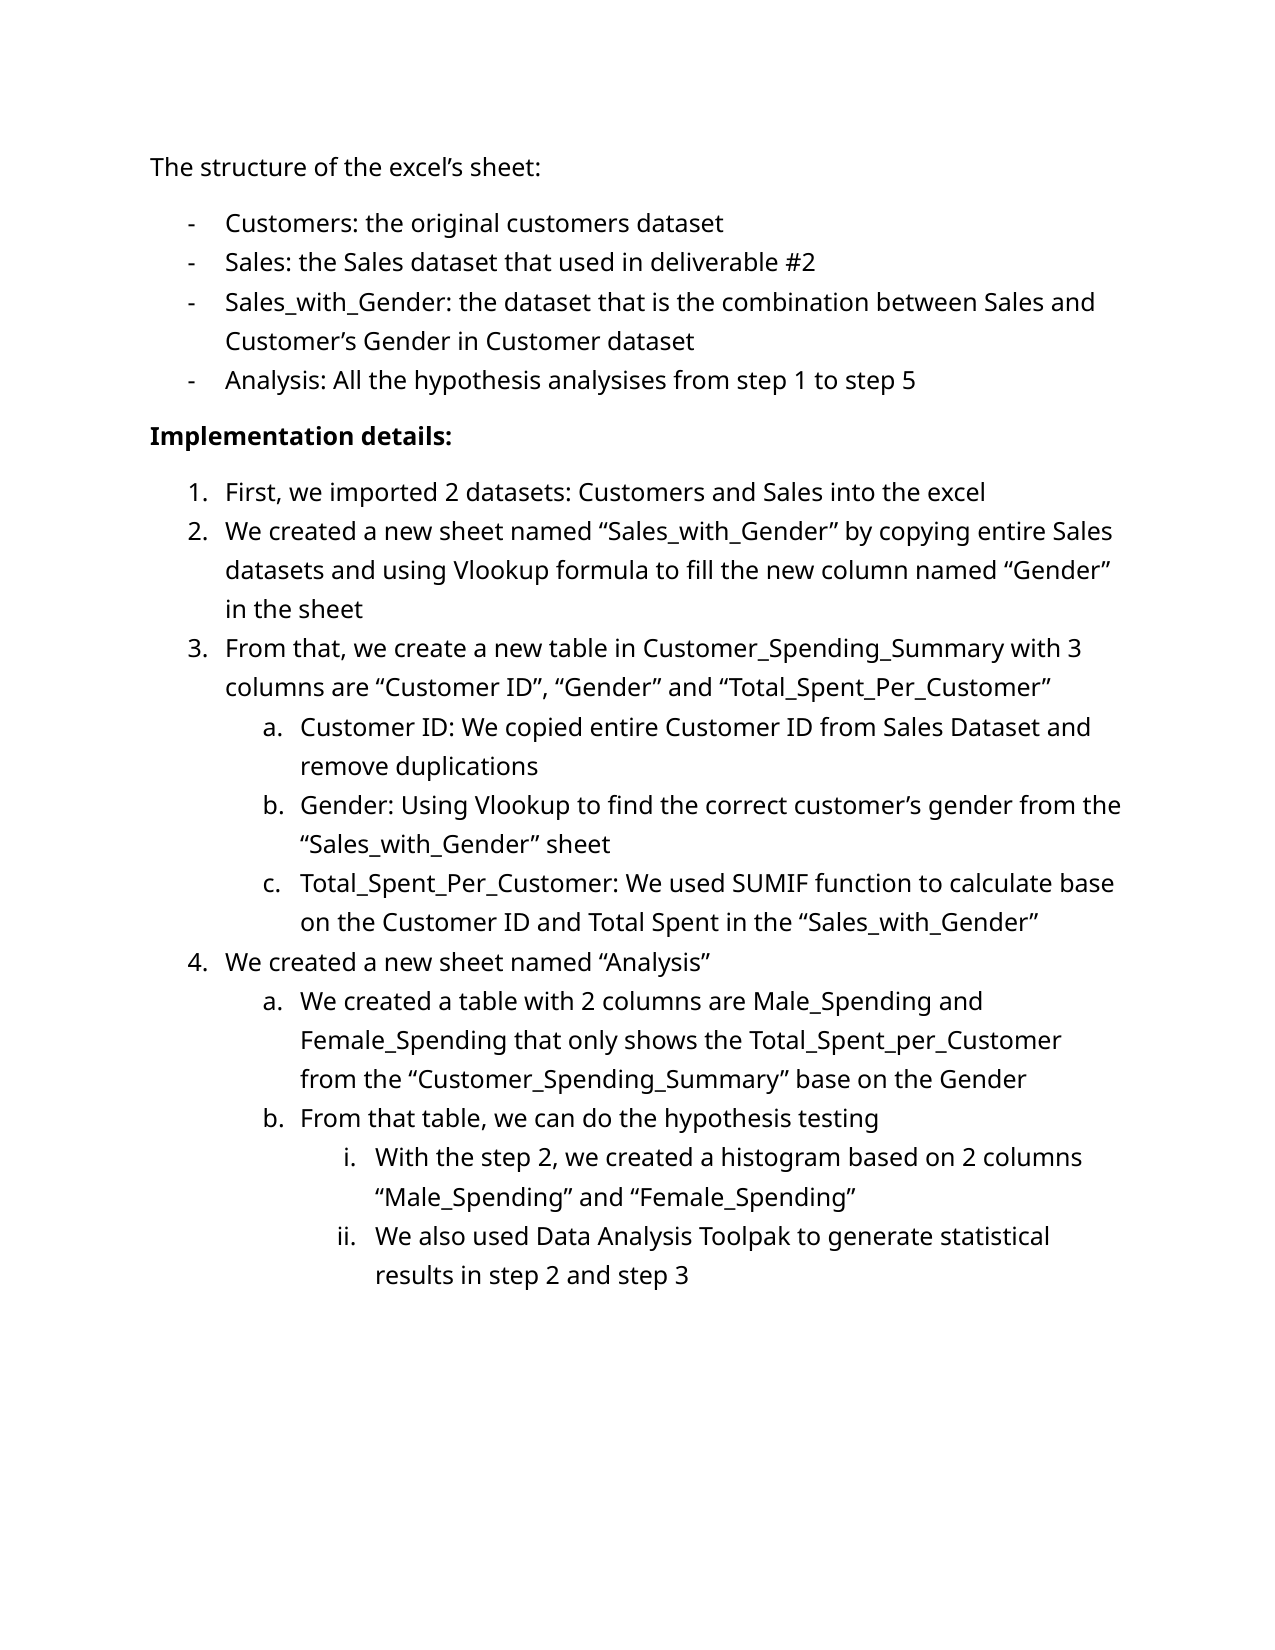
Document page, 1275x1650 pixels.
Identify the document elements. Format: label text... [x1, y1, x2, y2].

list Gender: Using Vlookup to find the correct customer’s gender from the “Sales_with_Gender” sheet [262, 787, 1125, 861]
list We also used Data Analysis Toolpak to generate statistical results in step 2 and step 3 [356, 1218, 1125, 1292]
list From that, we create a new table in Customer_Spending_Summary with 3 columns are “Customer ID”, “Gender” and “Total_Spent_Per_Customer” [187, 631, 1125, 704]
list We created a new sheet named “Sales_with_Gender” by copying entire Sales datasets and using Vlookup formula to fill the new column named “Gender” in the sheet [187, 513, 1125, 626]
text Implementation details: [150, 418, 1125, 452]
list Analysis: All the hypothesis analysises from step 1 to step 5 [187, 362, 1125, 397]
list From that table, we can do the hypothesis testing [262, 1101, 1125, 1135]
list We created a table with 2 columns are Male_Spending and Female_Spending that only shows the Total_Spent_per_Customer from the “Customer_Spending_Summary” base on the Gender [262, 983, 1125, 1096]
list Customer ID: We copied entire Customer ID from Sales Dataset and remove duplications [262, 709, 1125, 782]
list Sales_with_Gender: the dataset that is the combination between Sales and Customer’s Gender in Customer dataset [187, 284, 1125, 357]
list Sales: the Sales dataset that used in deliverable #2 [187, 245, 1125, 279]
list Customers: the original customers dataset [187, 206, 1125, 240]
text The structure of the excel’s sheet: [150, 150, 1125, 184]
list We created a new sheet named “Analysis” [187, 944, 1125, 978]
list With the step 2, we created a histogram based on 2 columns “Male_Spending” and “Female_Spending” [356, 1140, 1125, 1213]
list Total_Spent_Per_Customer: We used SUMIF function to calculate base on the Customer ID and Total Spent in the “Sales_with_Gender” [262, 866, 1125, 939]
list First, we imported 2 datasets: Customers and Sales into the excel [187, 474, 1125, 508]
